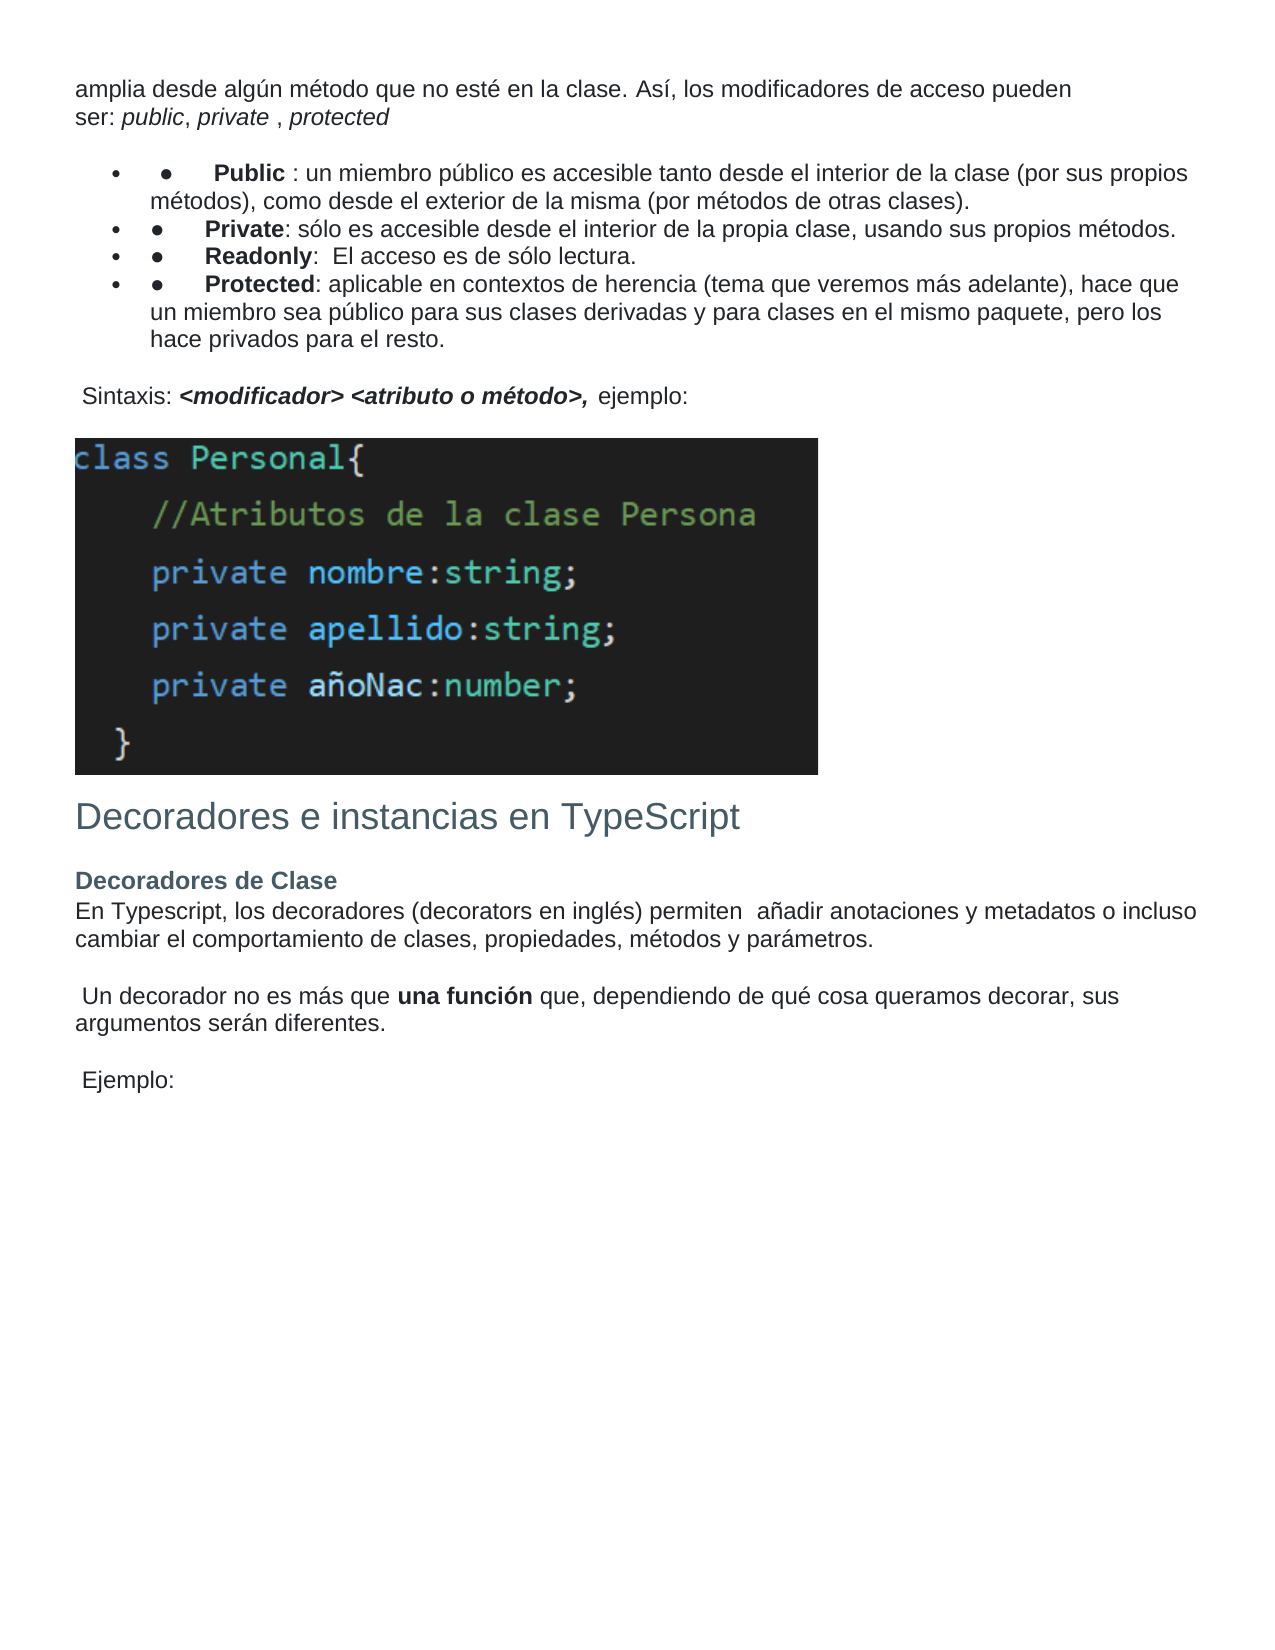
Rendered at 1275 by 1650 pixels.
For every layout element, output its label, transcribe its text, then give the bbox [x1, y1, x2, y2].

subtitle Decoradores e instancias en TypeScript [75, 794, 1200, 837]
list ● Protected: aplicable en contextos de herencia (tema que veremos más adelante), hace que un miembro sea público para sus clases derivadas y para clases en el mismo paquete, pero los hace privados para el resto. [112, 270, 1200, 353]
list ● Public : un miembro público es accesible tanto desde el interior de la clase (por sus propios métodos), como desde el exterior de la misma (por métodos de otras clases). [112, 159, 1200, 214]
text Ejemplo: [75, 1066, 1200, 1093]
text Un decorador no es más que una función que, dependiendo de qué cosa queramos decorar, sus argumentos serán diferentes. [75, 982, 1200, 1037]
picture [75, 438, 819, 775]
list ● Private: sólo es accesible desde el interior de la propia clase, usando sus propios métodos. [112, 214, 1200, 242]
text Sintaxis: <modificador> <atributo o método>, ejemplo: [75, 382, 1200, 409]
text En Typescript, los decoradores (decorators en inglés) permiten añadir anotaciones y metadatos o incluso cambiar el comportamiento de clases, propiedades, métodos y parámetros. [75, 897, 1200, 952]
subtitle Decoradores de Clase [75, 866, 1200, 895]
list ● Readonly: El acceso es de sólo lectura. [112, 242, 1200, 270]
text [75, 75, 1200, 130]
